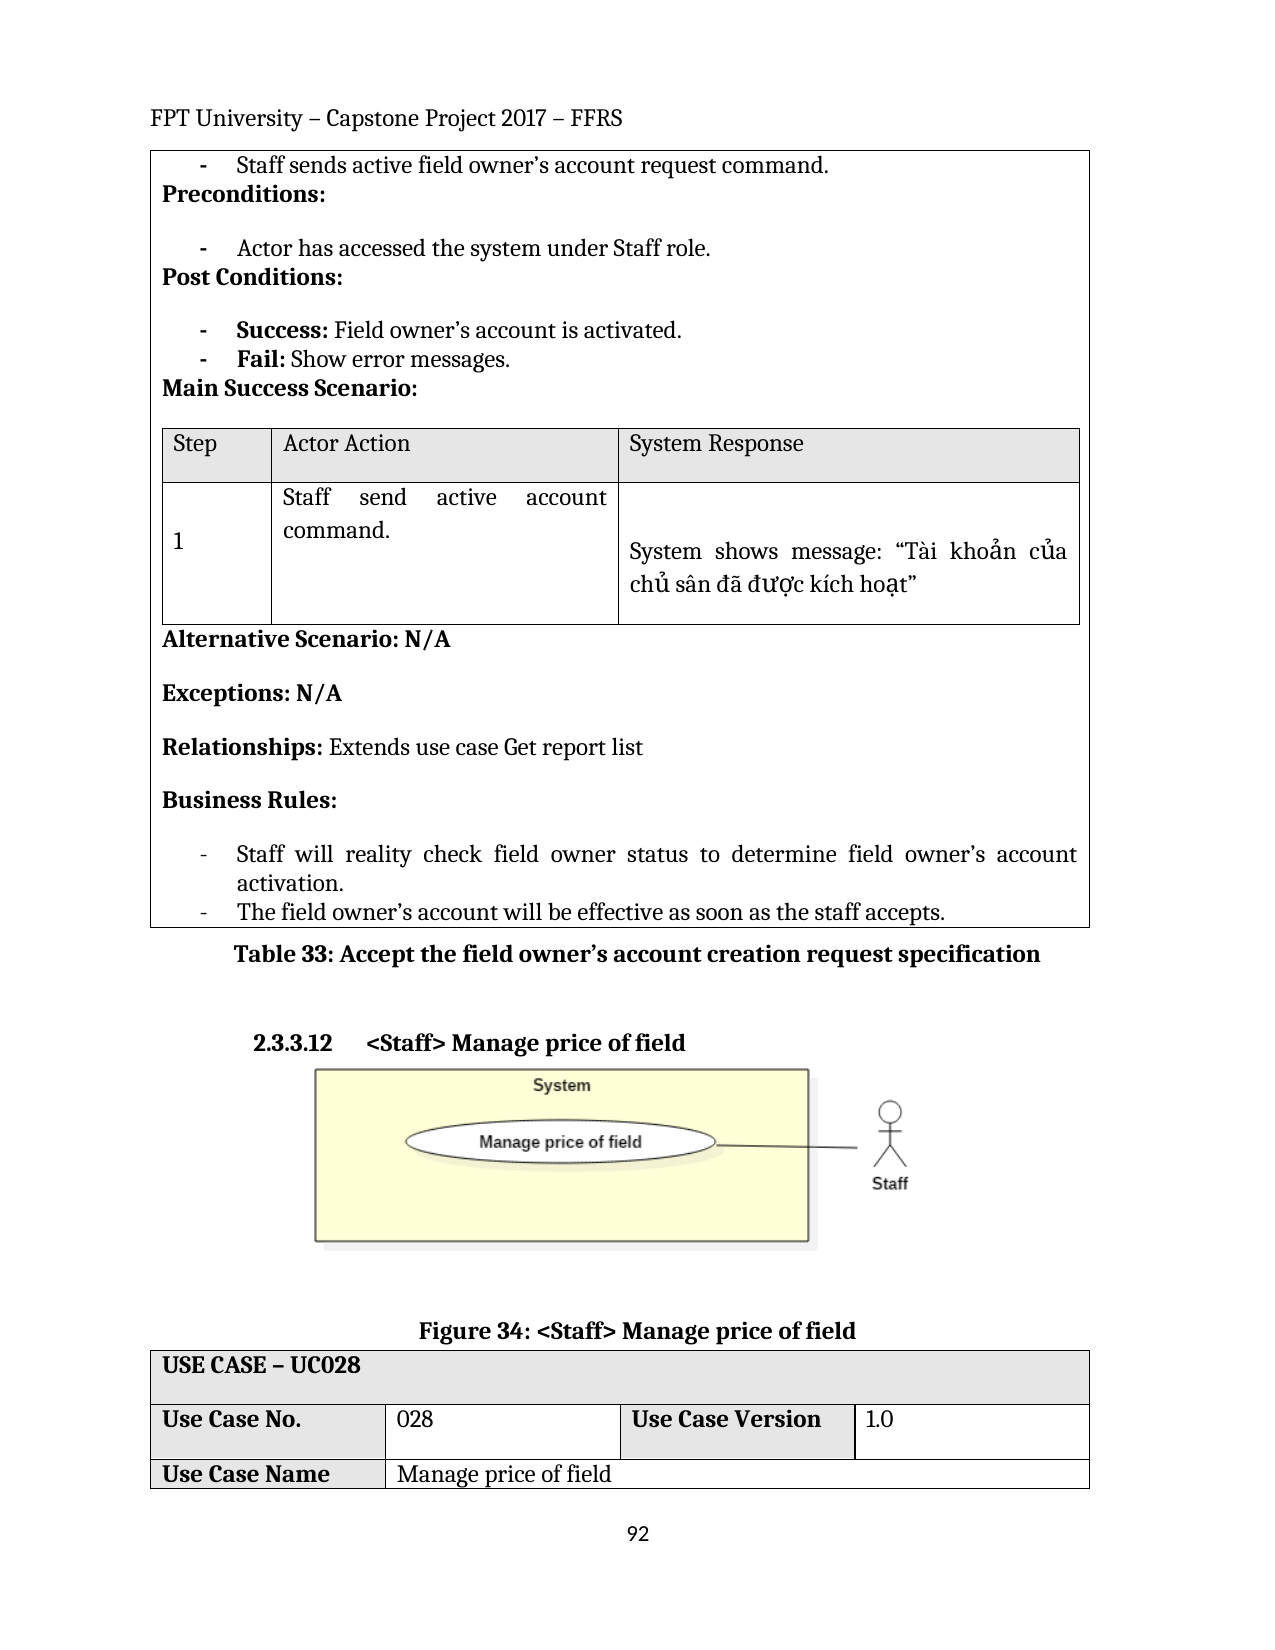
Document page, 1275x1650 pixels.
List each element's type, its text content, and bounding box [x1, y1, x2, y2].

table_cell 1.0 [856, 1405, 1089, 1458]
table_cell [386, 1460, 1089, 1488]
table_cell Use Case No. [151, 1405, 385, 1458]
table_cell 028 [386, 1405, 620, 1458]
table_cell Use Case Version [621, 1405, 854, 1458]
table_cell Use Case Name [151, 1460, 385, 1488]
table_header USE CASE – UC028 [151, 1351, 1089, 1404]
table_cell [151, 151, 1089, 927]
text Figure 34: <Staff> Manage price of field [150, 1317, 1125, 1345]
picture [303, 1057, 972, 1292]
list <Staff> Manage price of field [253, 1029, 1125, 1058]
list Table 33: Accept the field owner’s account creation request specification [150, 940, 1125, 969]
